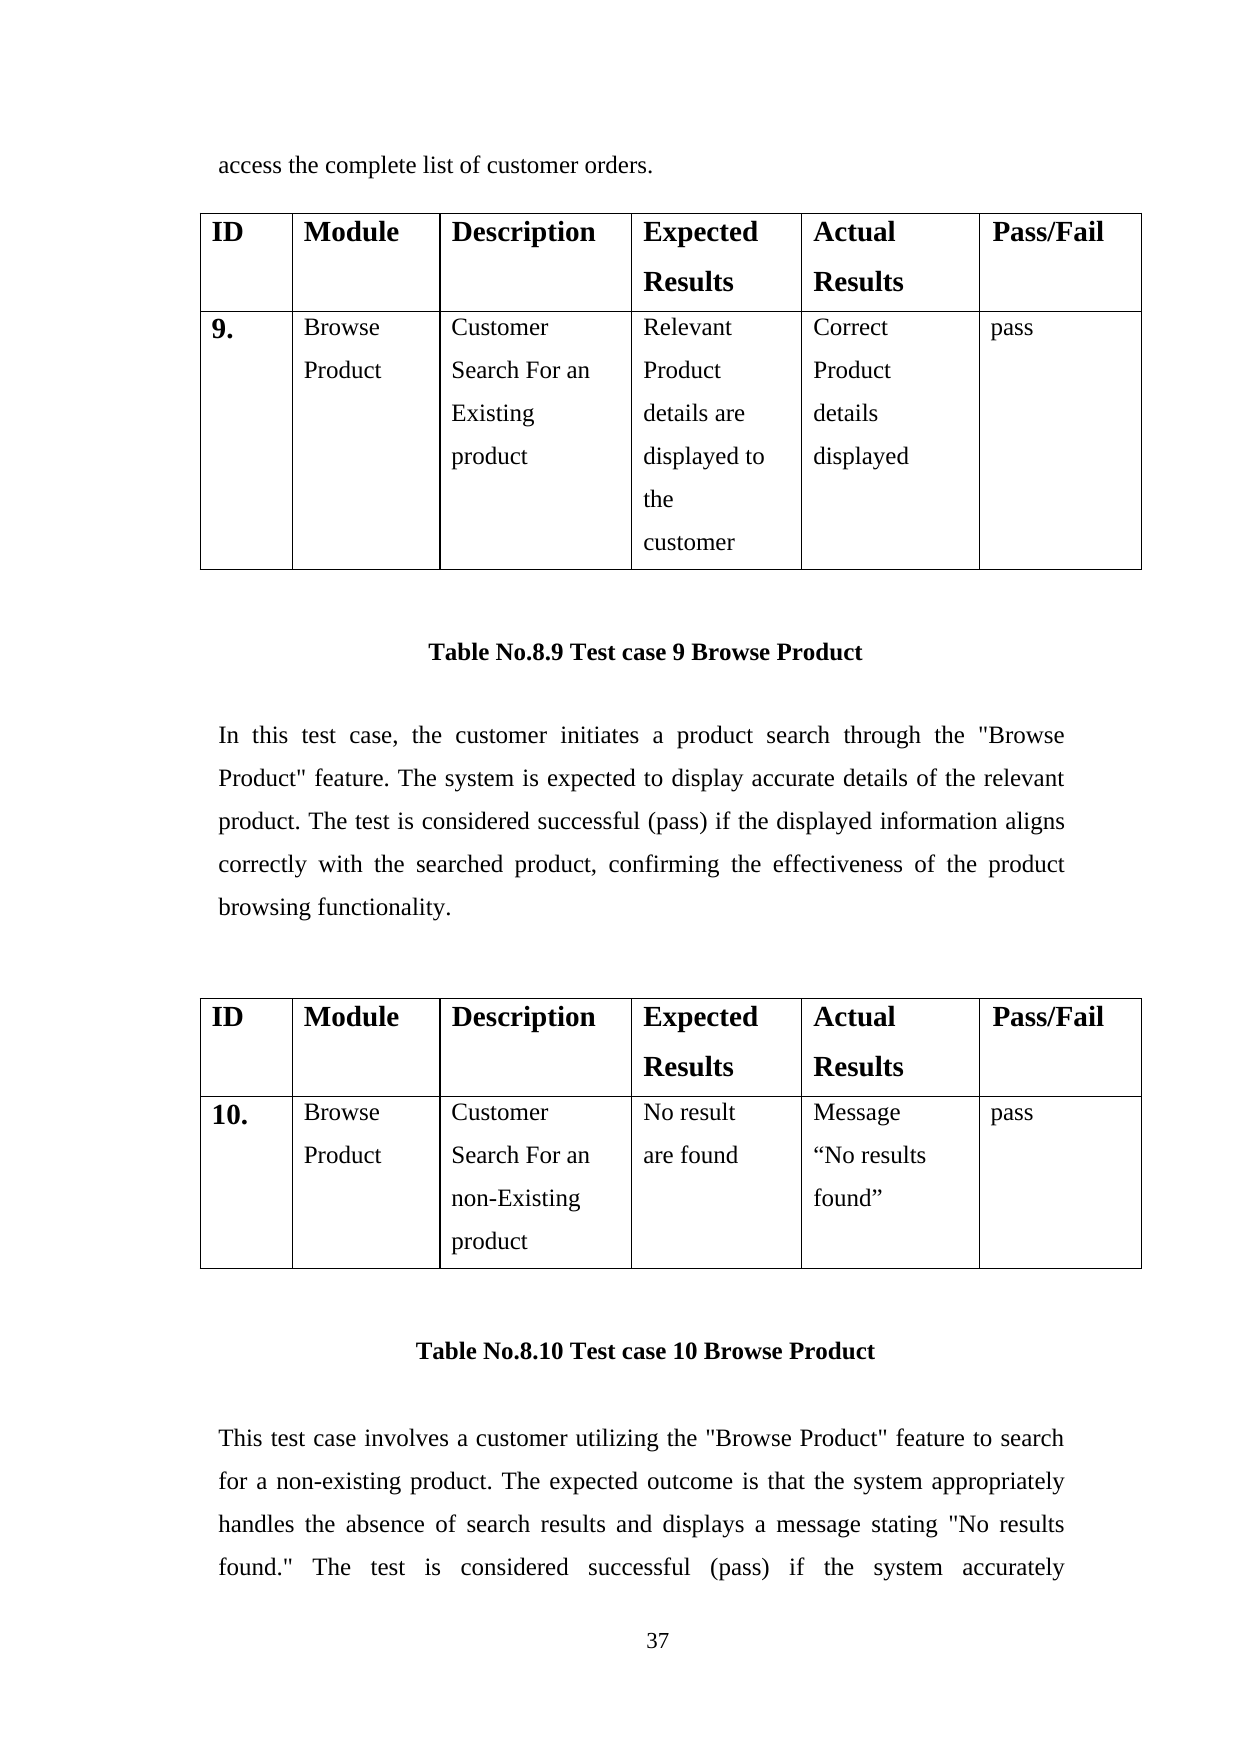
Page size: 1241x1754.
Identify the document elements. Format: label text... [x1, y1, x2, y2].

table_cell pass [980, 1097, 1141, 1268]
table_cell Message “No results found” [802, 1097, 979, 1268]
table_header ID [201, 214, 292, 311]
table_cell Correct Product details displayed [802, 312, 979, 569]
table_cell Browse Product [293, 1097, 439, 1268]
table_header Module [293, 214, 439, 311]
list Table No.8.9 Test case 9 Browse Product [225, 637, 1066, 666]
table_header Pass/Fail [980, 999, 1141, 1096]
table_header Expected Results [632, 214, 801, 311]
table_header Description [441, 999, 631, 1096]
table_header Actual Results [802, 214, 979, 311]
table_header Module [293, 999, 439, 1096]
table_cell Relevant Product details are displayed to the customer [632, 312, 801, 569]
table_cell pass [980, 312, 1141, 569]
table_cell Customer Search For an Existing product [441, 312, 631, 569]
list In this test case, the customer initiates a product search through the "Browse Product" feature. The system is expected to display accurate details of the relevant product. The test is considered successful (pass) if the displayed information aligns correctly with the searched product, confirming the effectiveness of the product browsing functionality. [218, 720, 1066, 921]
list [218, 1423, 1066, 1581]
table_cell Customer Search For an non-Existing product [441, 1097, 631, 1268]
table_header Pass/Fail [980, 214, 1141, 311]
table_cell 10. [201, 1097, 292, 1268]
table_header Actual Results [802, 999, 979, 1096]
list Table No.8.10 Test case 10 Browse Product [225, 1336, 1066, 1365]
table_header ID [201, 999, 292, 1096]
table_header Expected Results [632, 999, 801, 1096]
table_cell No result are found [632, 1097, 801, 1268]
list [218, 150, 1066, 179]
table_cell 9. [201, 312, 292, 569]
table_cell Browse Product [293, 312, 439, 569]
table_header Description [441, 214, 631, 311]
